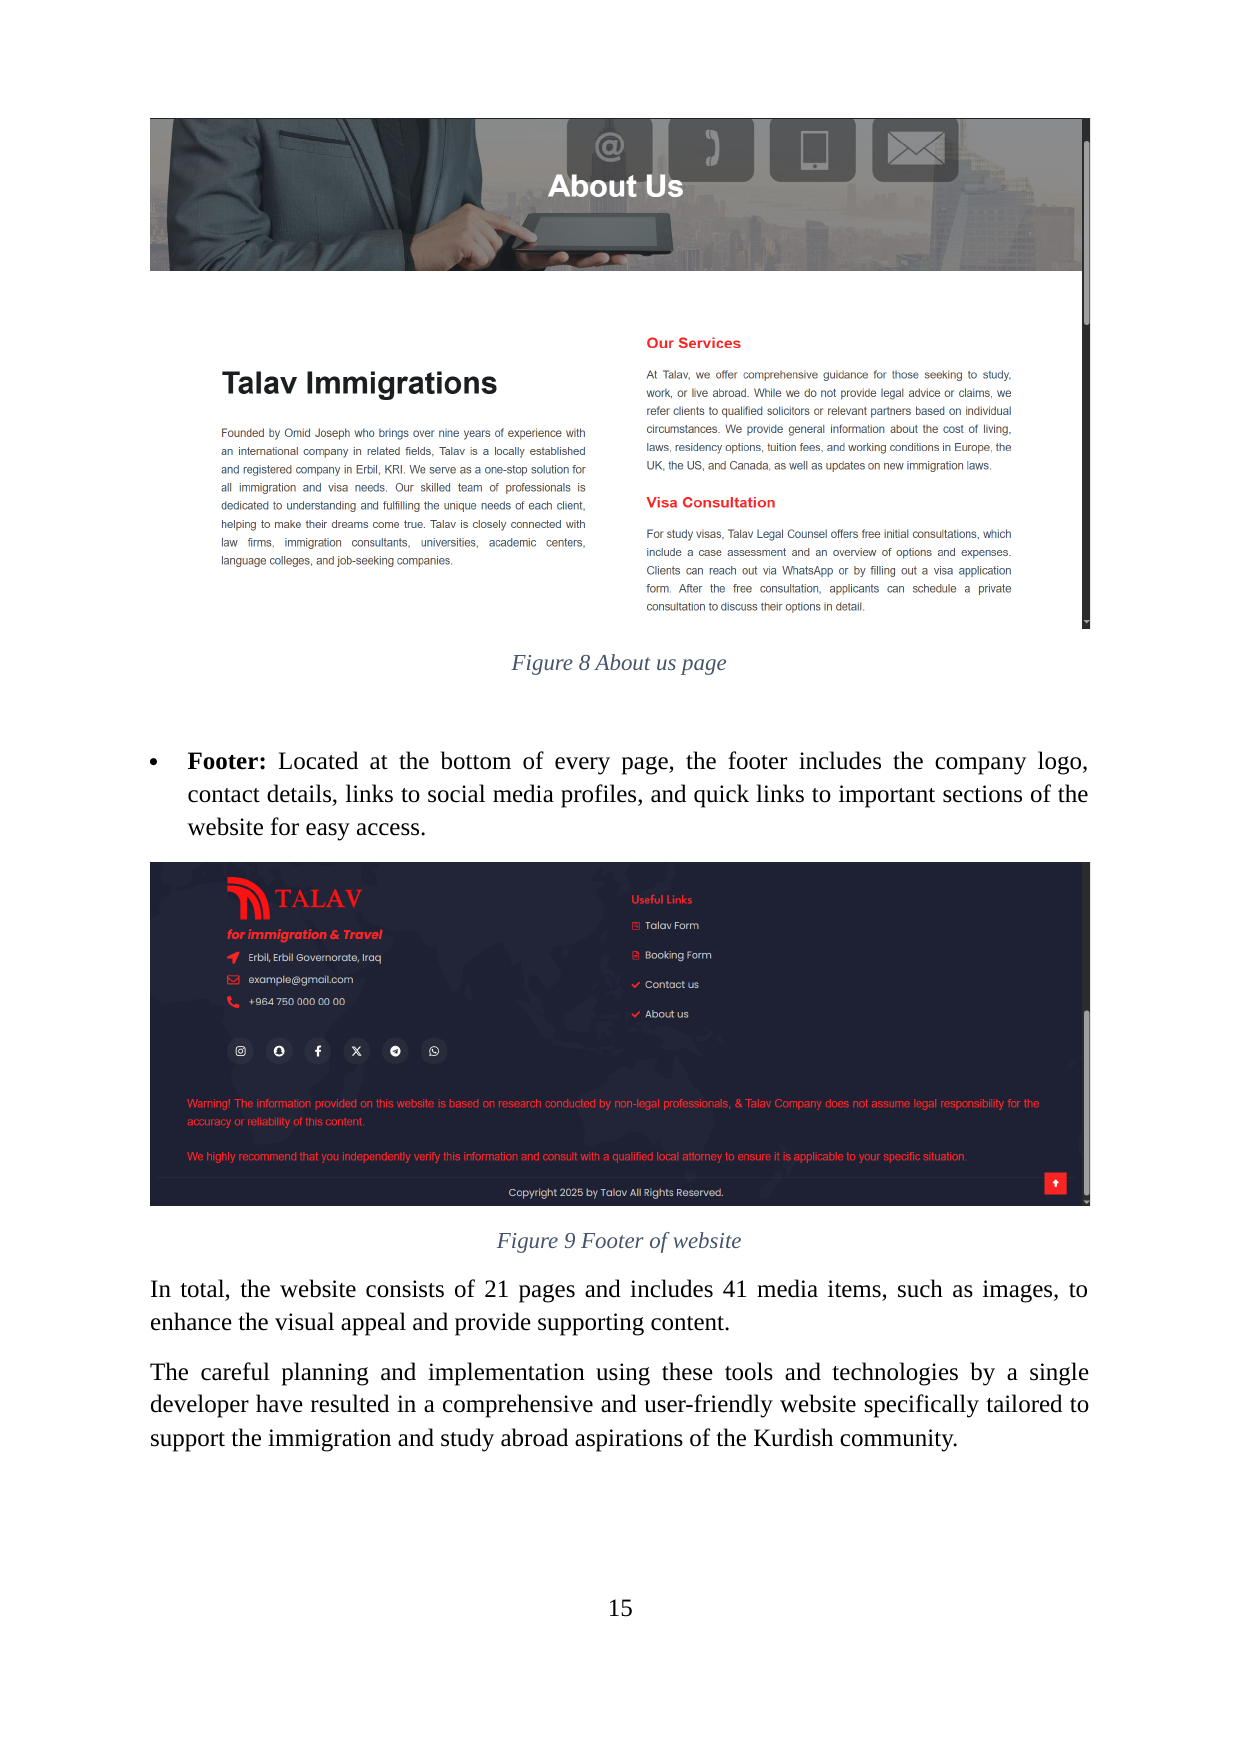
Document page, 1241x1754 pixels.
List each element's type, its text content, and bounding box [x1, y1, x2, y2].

list Footer: Located at the bottom of every page, the footer includes the company logo, contact details, links to social media profiles, and quick links to important sections of the website for easy access. [150, 746, 1090, 841]
picture [150, 118, 1091, 629]
text The careful planning and implementation using these tools and technologies by a single developer have resulted in a comprehensive and user-friendly website specifically tailored to support the immigration and study abroad aspirations of the Kurdish community. [150, 1357, 1090, 1451]
picture [150, 862, 1091, 1206]
text In total, the website consists of 21 pages and includes 41 media items, such as images, to enhance the visual appeal and provide supporting content. [150, 1274, 1090, 1336]
